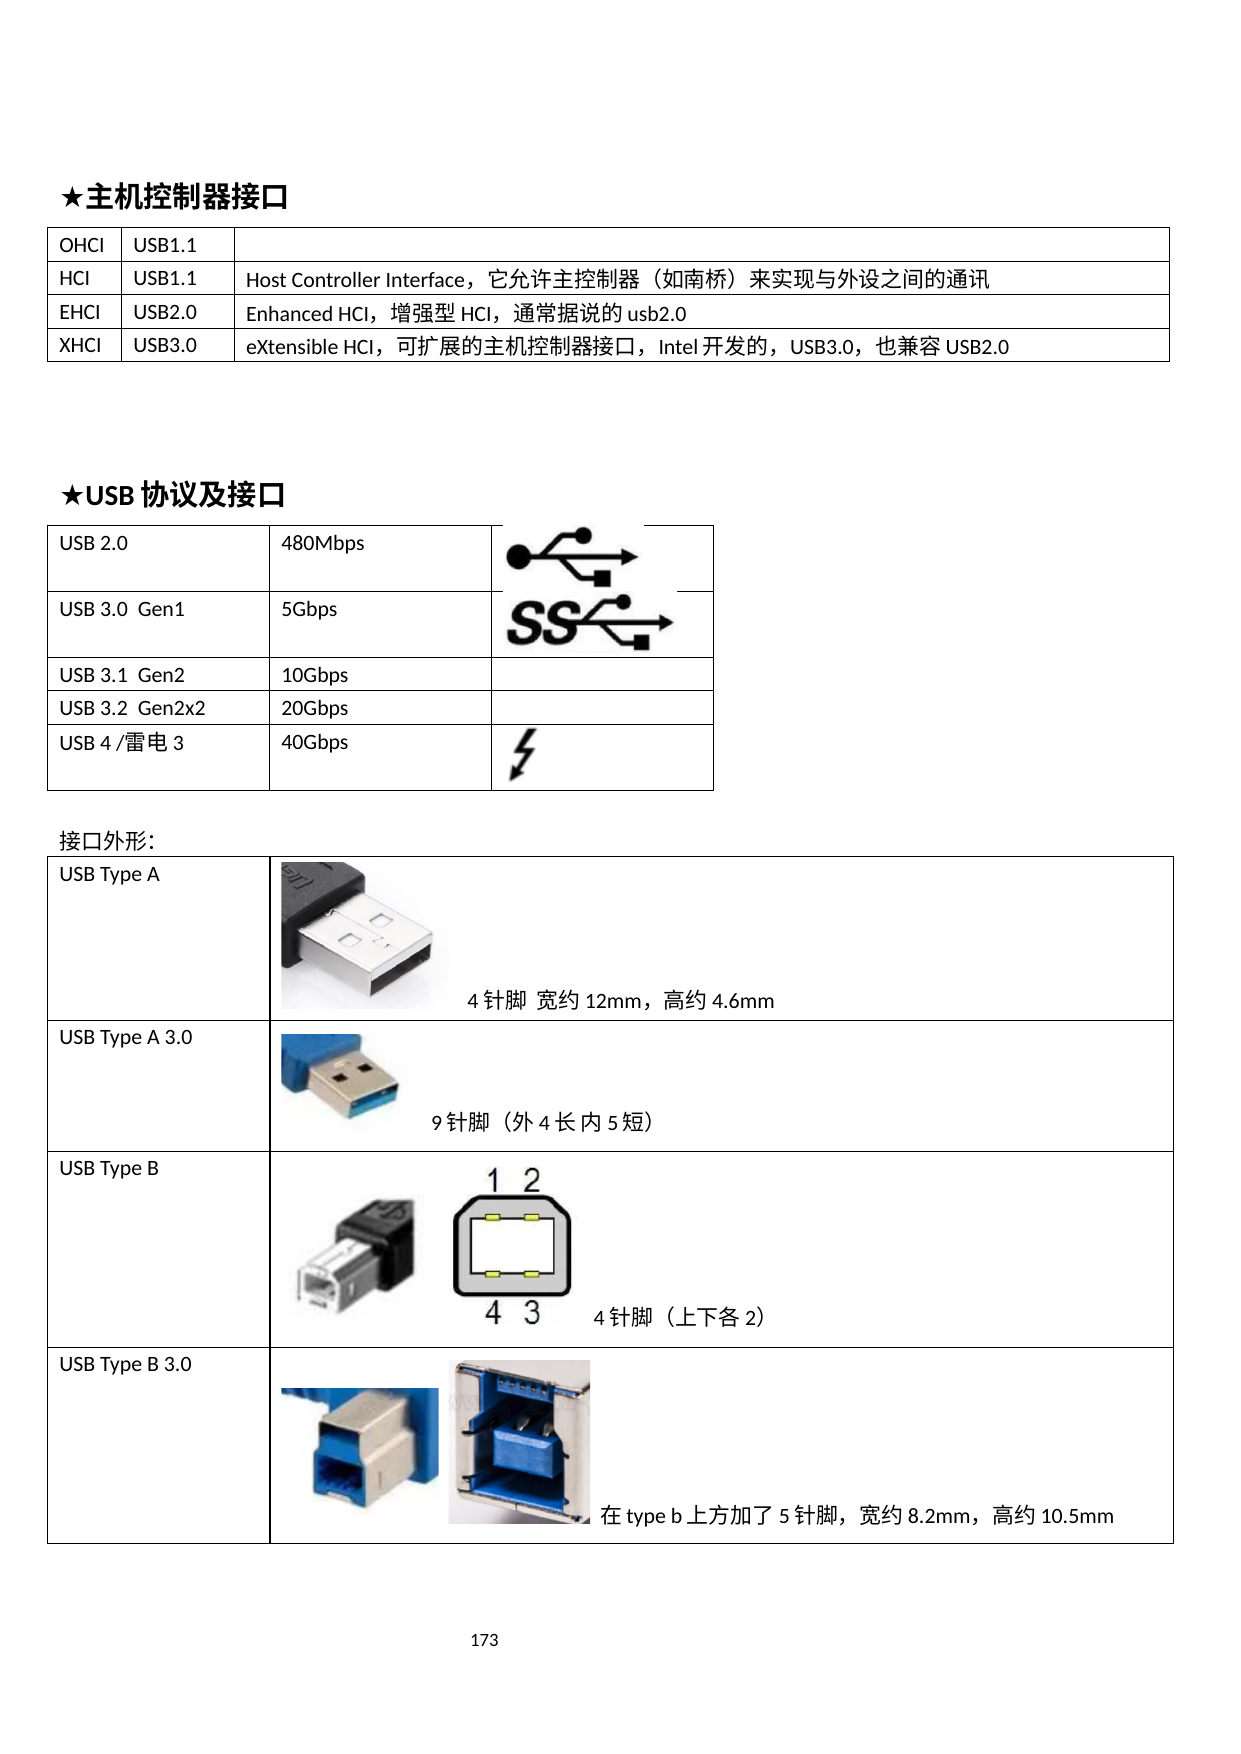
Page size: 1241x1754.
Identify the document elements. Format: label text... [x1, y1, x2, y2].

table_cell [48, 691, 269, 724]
text ★USB协议及接口 [59, 460, 1181, 525]
picture [281, 1388, 439, 1524]
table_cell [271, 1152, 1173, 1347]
picture [447, 1166, 584, 1326]
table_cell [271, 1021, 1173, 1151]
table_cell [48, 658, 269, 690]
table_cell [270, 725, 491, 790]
picture [281, 862, 458, 1009]
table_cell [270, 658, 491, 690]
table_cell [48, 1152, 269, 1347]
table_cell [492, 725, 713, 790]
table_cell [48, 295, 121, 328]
picture [502, 525, 645, 588]
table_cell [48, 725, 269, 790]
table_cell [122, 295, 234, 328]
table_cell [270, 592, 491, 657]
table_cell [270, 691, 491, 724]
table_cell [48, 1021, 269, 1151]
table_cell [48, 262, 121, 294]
picture [448, 1360, 591, 1524]
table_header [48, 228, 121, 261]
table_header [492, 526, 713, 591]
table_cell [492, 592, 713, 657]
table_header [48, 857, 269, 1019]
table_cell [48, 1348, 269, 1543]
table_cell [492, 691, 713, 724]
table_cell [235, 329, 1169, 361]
picture [502, 725, 543, 784]
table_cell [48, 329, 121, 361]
picture [281, 1034, 422, 1131]
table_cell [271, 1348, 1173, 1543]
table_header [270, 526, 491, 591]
picture [281, 1194, 438, 1326]
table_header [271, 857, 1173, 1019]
text 接口外形： [59, 823, 1181, 856]
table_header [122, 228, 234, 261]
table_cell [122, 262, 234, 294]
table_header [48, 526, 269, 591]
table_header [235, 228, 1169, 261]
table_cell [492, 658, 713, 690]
picture [502, 591, 678, 653]
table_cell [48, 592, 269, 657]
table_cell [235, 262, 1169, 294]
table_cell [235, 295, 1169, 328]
text ★主机控制器接口 [59, 162, 1181, 227]
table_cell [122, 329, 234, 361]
